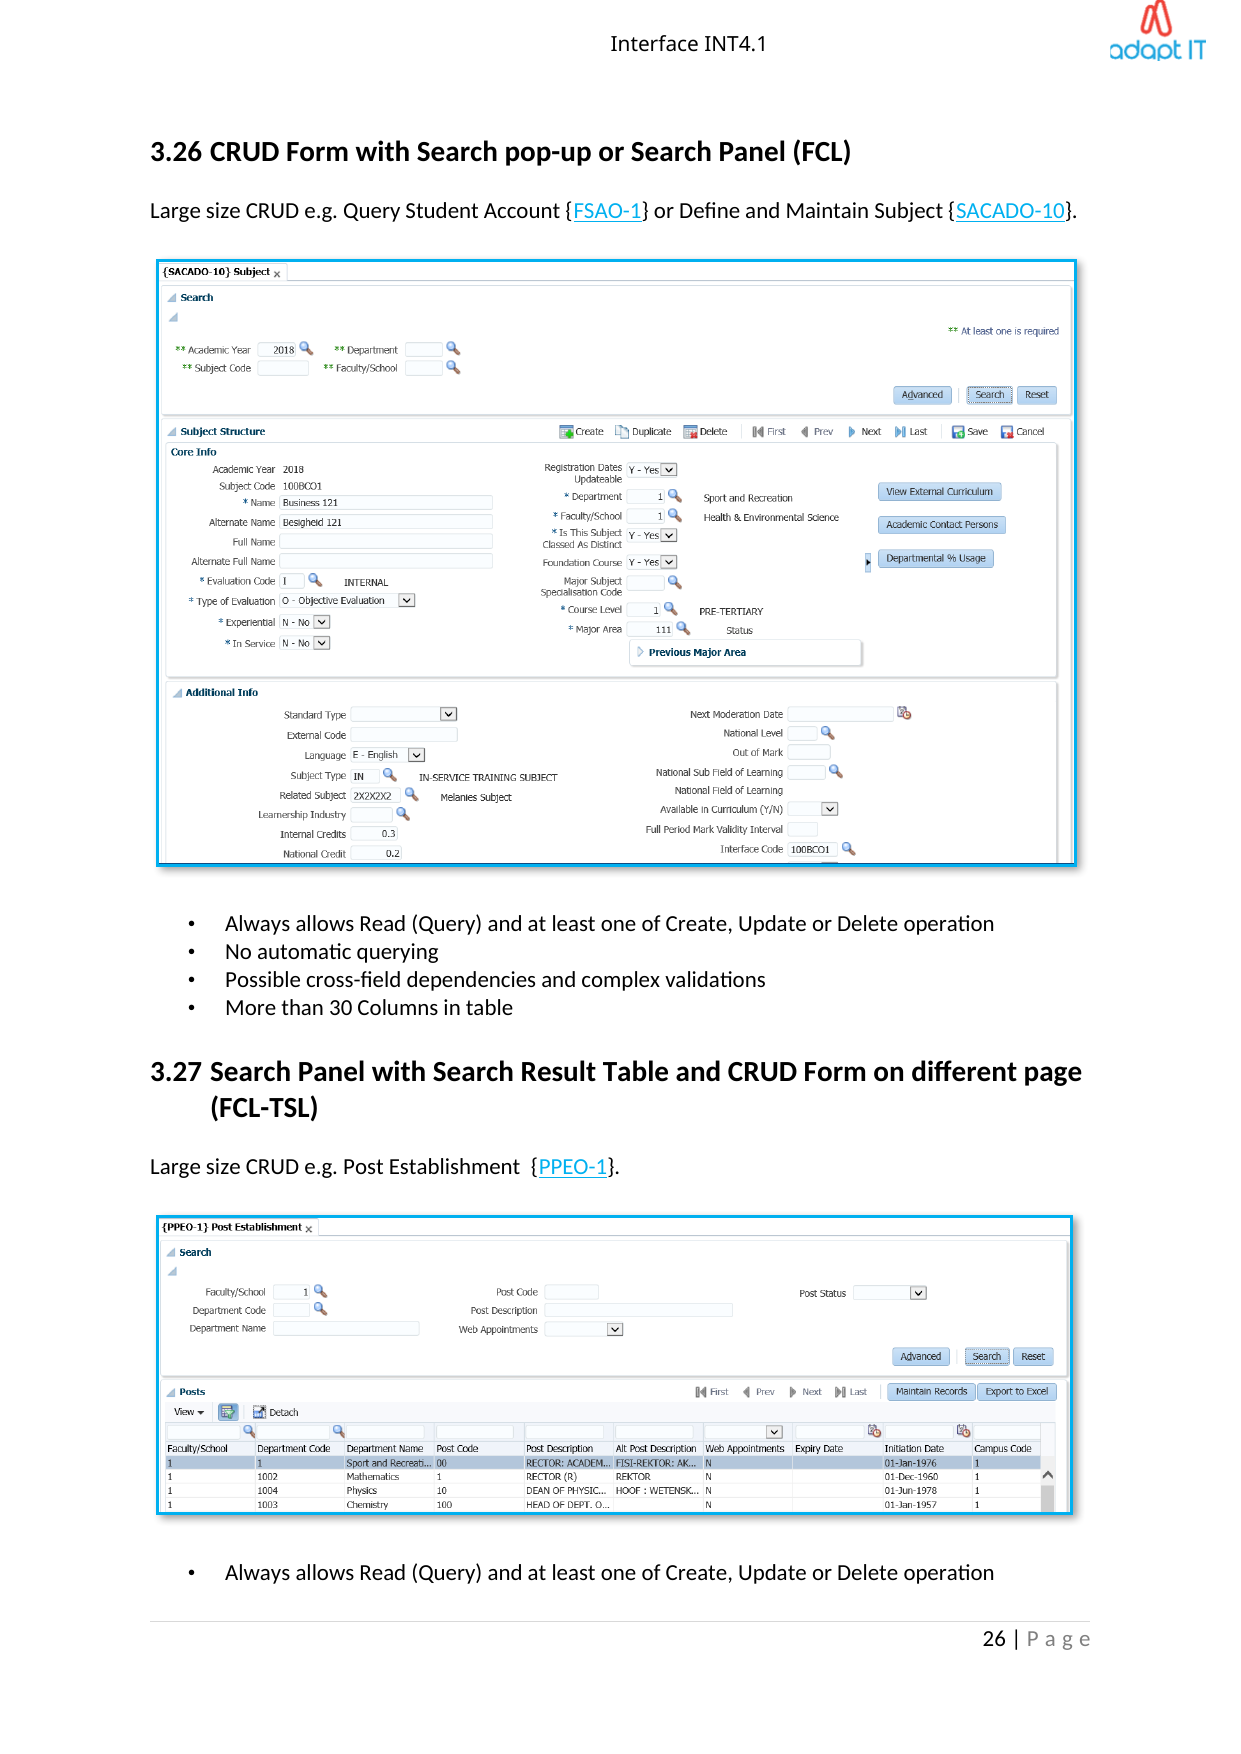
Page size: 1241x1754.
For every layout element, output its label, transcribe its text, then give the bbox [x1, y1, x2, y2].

list No automatic querying [187, 937, 1090, 965]
picture [1108, 0, 1205, 59]
subtitle Search Panel with Search Result Table and CRUD Form on different page (FCL-TSL) [150, 1053, 1090, 1124]
list Always allows Read (Query) and at least one of Create, Update or Delete operation [187, 1558, 1090, 1586]
list Possible cross-field dependencies and complex validations [187, 965, 1090, 993]
picture [160, 1219, 1069, 1511]
picture [160, 263, 1073, 863]
subtitle CRUD Form with Search pop-up or Search Panel (FCL) [150, 133, 1090, 168]
list Always allows Read (Query) and at least one of Create, Update or Delete operation [187, 909, 1090, 937]
text Large size CRUD e.g. Query Student Account {FSAO-1} or Define and Maintain Subject {SACADO-10}. [150, 197, 1090, 224]
text Large size CRUD e.g. Post Establishment {PPEO-1}. [150, 1152, 1090, 1180]
list More than 30 Columns in table [187, 993, 1090, 1021]
